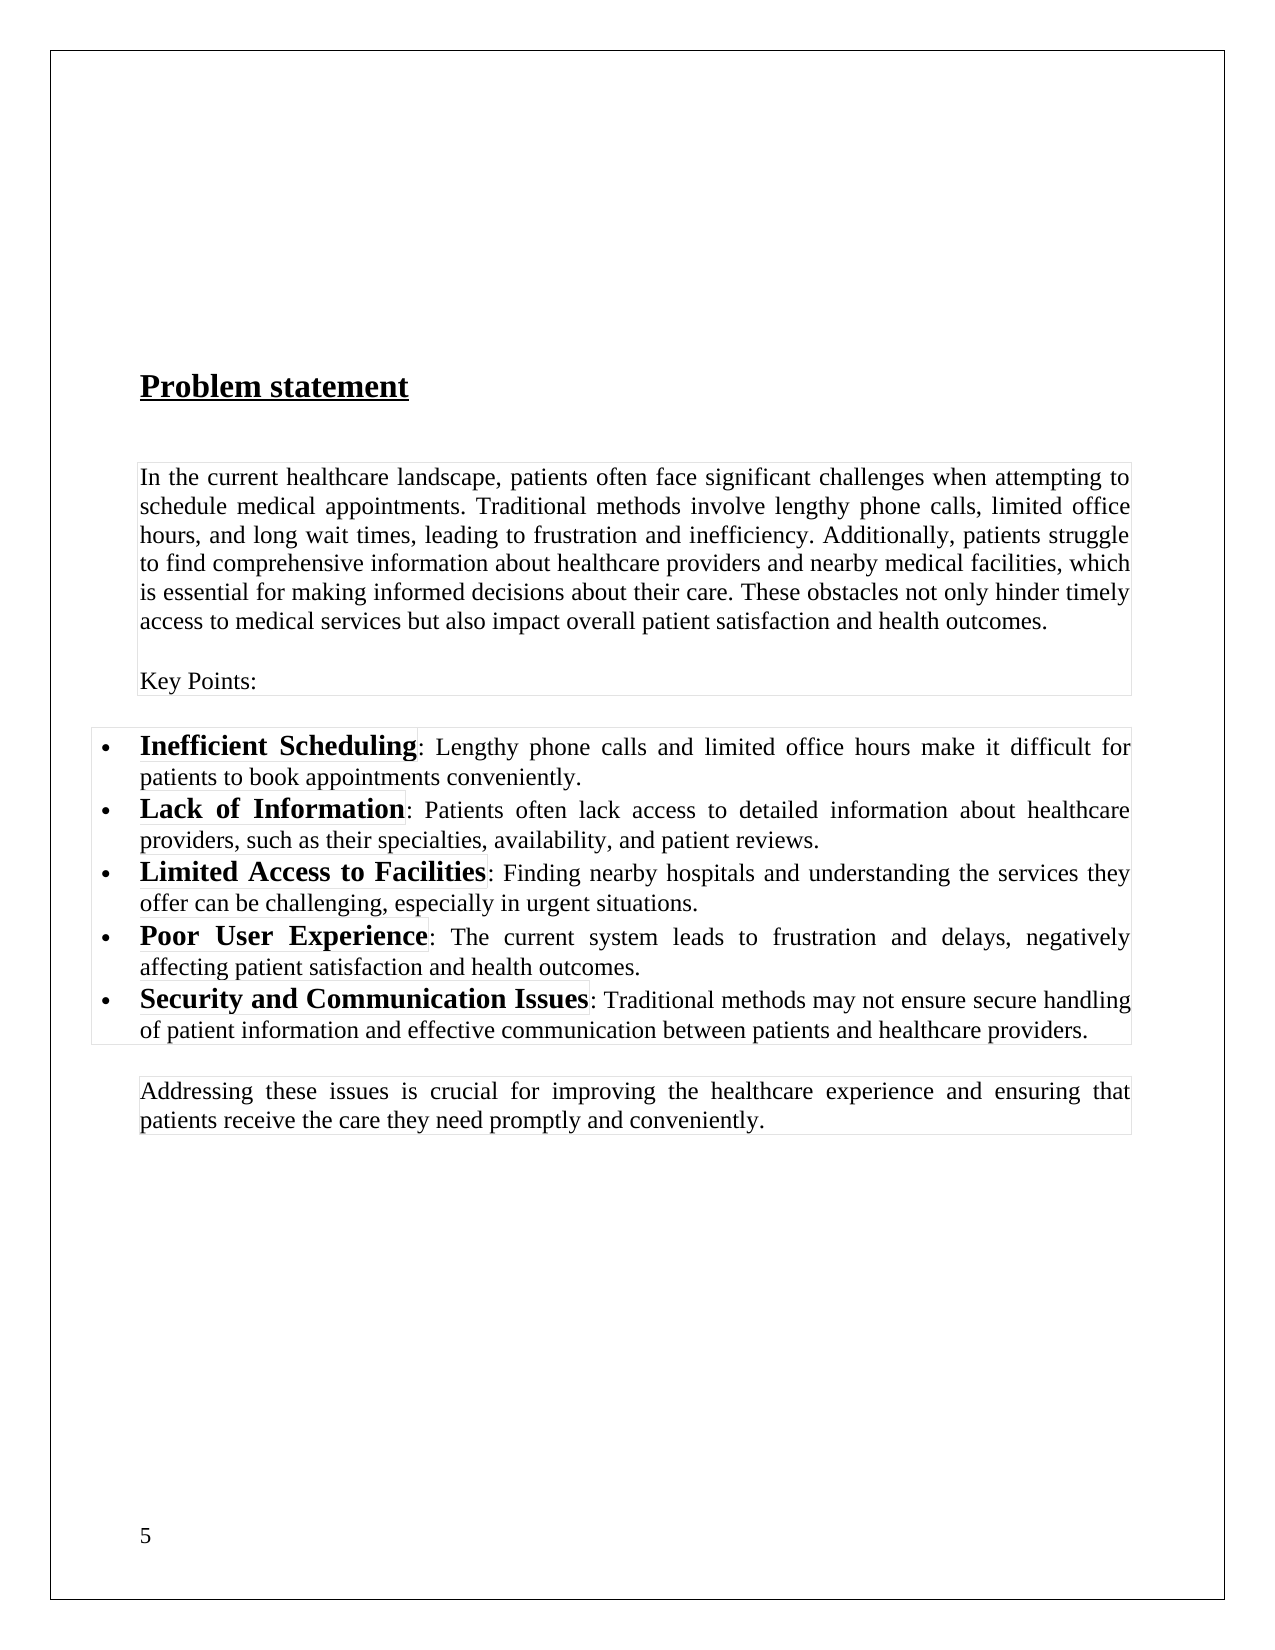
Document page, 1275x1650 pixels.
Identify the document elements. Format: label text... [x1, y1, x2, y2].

list Poor User Experience: The current system leads to frustration and delays, negatively affecting patient satisfaction and health outcomes. [92, 917, 1131, 980]
text Key Points: [138, 666, 1131, 695]
list Inefficient Scheduling: Lengthy phone calls and limited office hours make it difficult for patients to book appointments conveniently. [92, 728, 1131, 790]
text In the current healthcare landscape, patients often face significant challenges when attempting to schedule medical appointments. Traditional methods involve lengthy phone calls, limited office hours, and long wait times, leading to frustration and inefficiency. Additionally, patients struggle to find comprehensive information about healthcare providers and nearby medical facilities, which is essential for making informed decisions about their care. These obstacles not only hinder timely access to medical services but also impact overall patient satisfaction and health outcomes. [138, 463, 1131, 635]
list Lack of Information: Patients often lack access to detailed information about healthcare providers, such as their specialties, availability, and patient reviews. [92, 790, 1131, 853]
text Problem statement [139, 366, 1131, 404]
text Addressing these issues is crucial for improving the healthcare experience and ensuring that patients receive the care they need promptly and conveniently. [140, 1077, 1131, 1134]
list Security and Communication Issues: Traditional methods may not ensure secure handling of patient information and effective communication between patients and healthcare providers. [92, 980, 1131, 1044]
list Limited Access to Facilities: Finding nearby hospitals and understanding the services they offer can be challenging, especially in urgent situations. [92, 853, 1131, 917]
